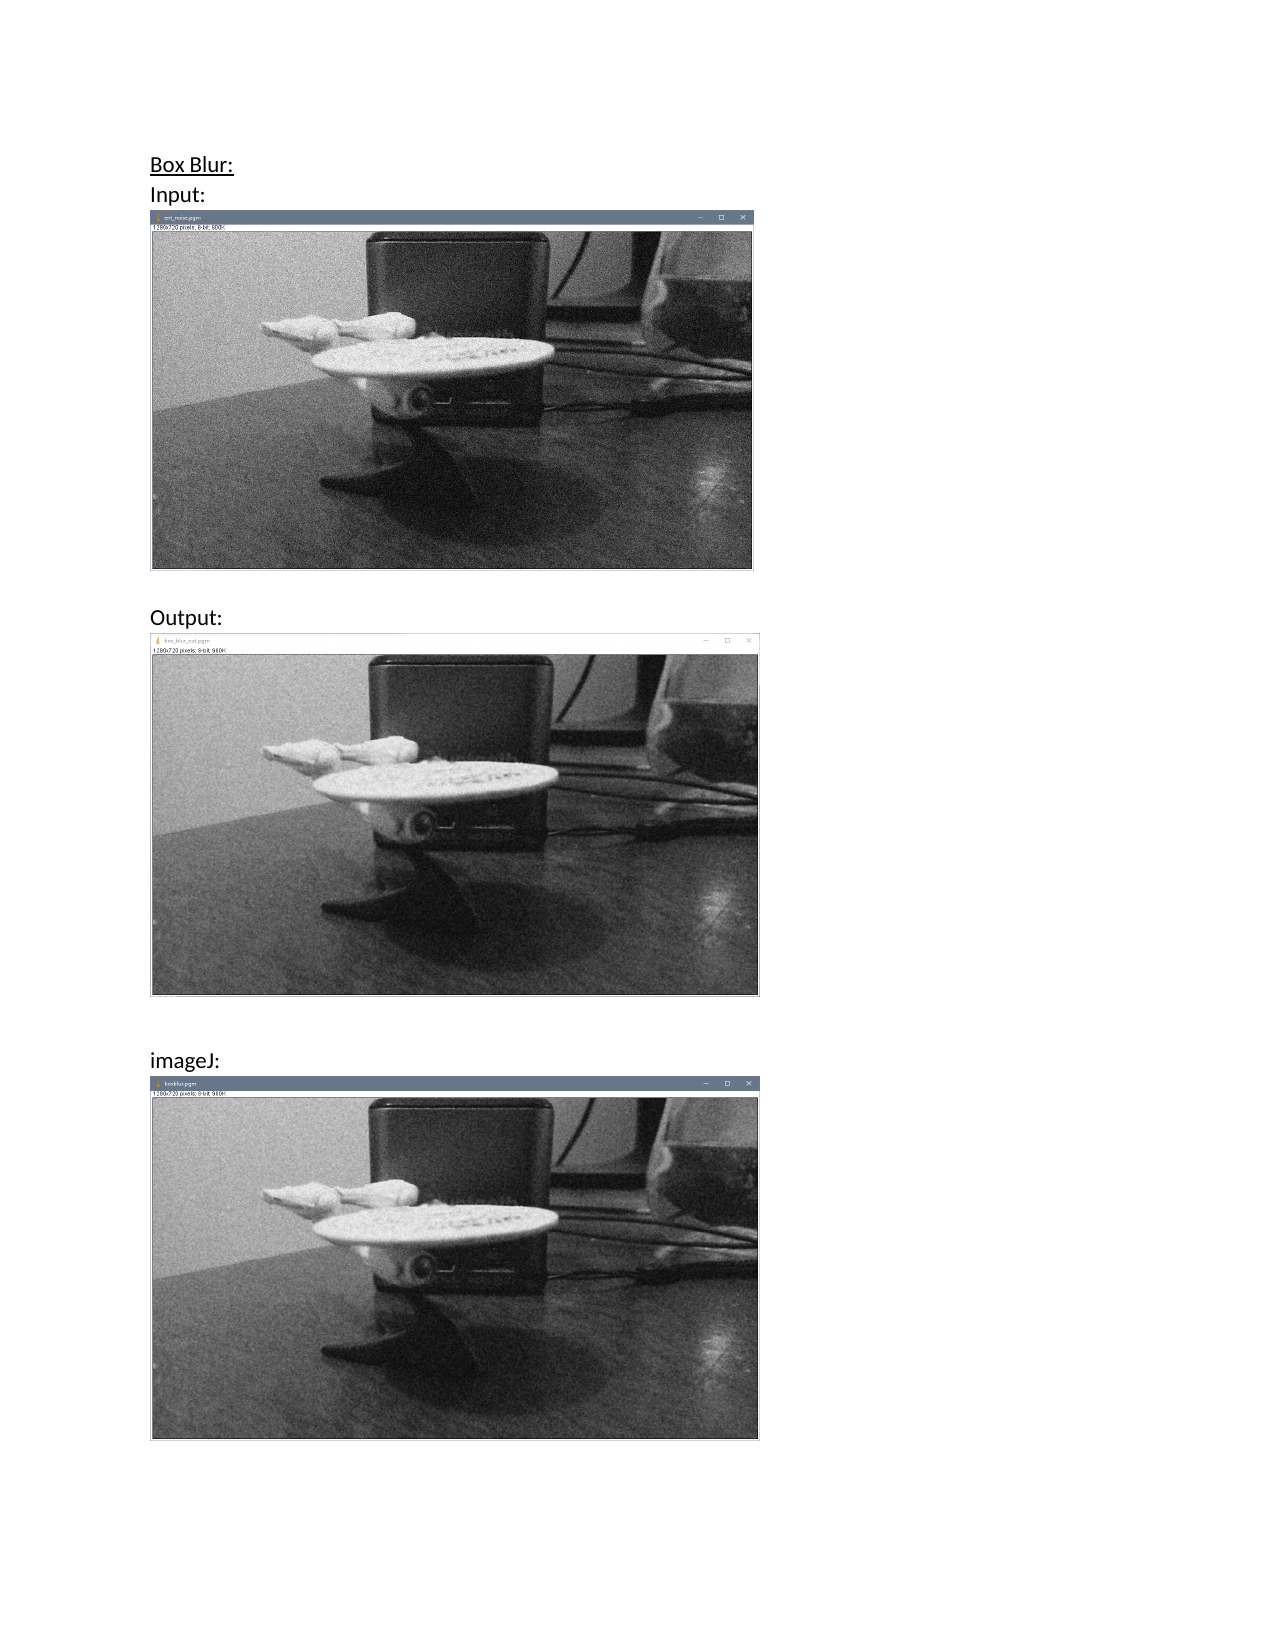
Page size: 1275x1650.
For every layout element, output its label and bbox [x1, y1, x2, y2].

text [150, 1046, 1125, 1471]
picture [150, 1076, 760, 1441]
text [150, 150, 1125, 1027]
picture [150, 633, 760, 997]
picture [150, 210, 754, 571]
